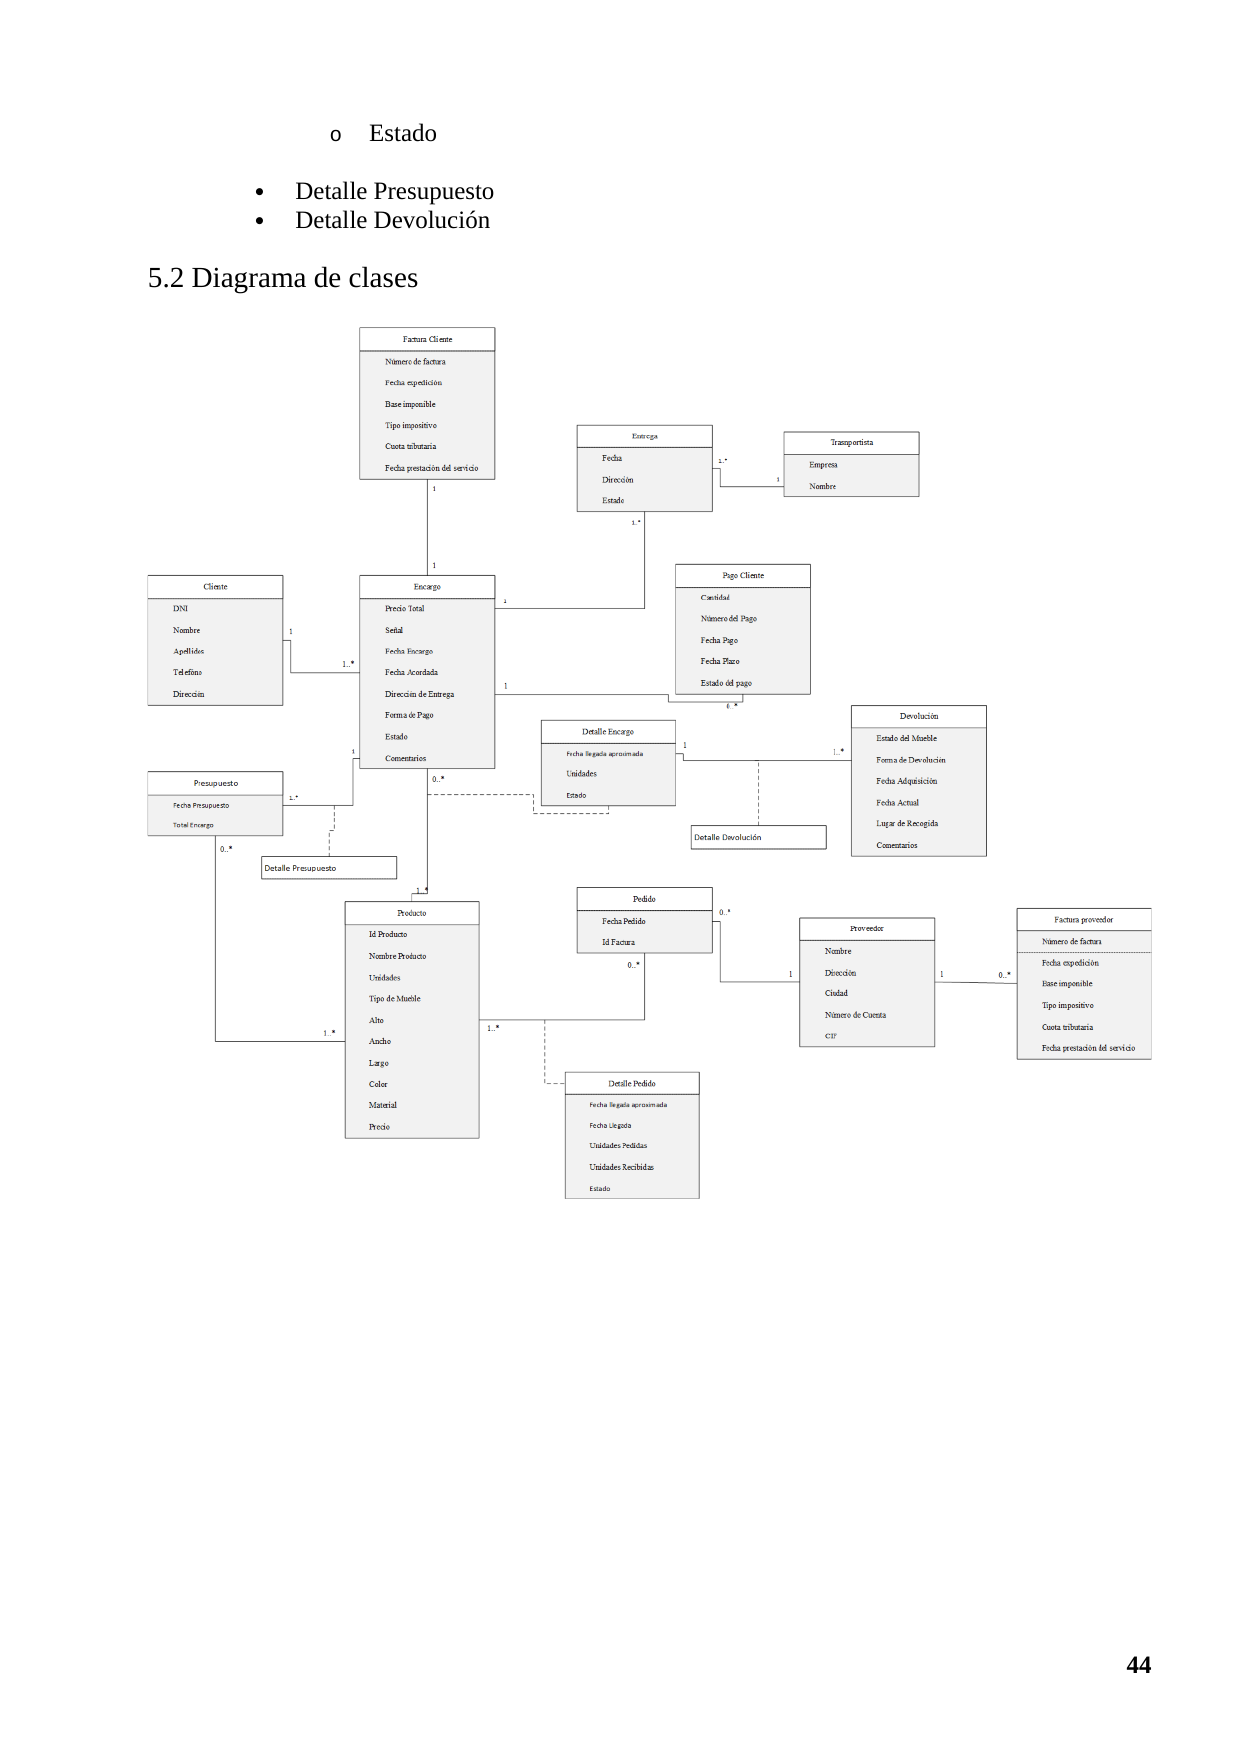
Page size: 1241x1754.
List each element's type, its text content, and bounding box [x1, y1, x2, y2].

list Detalle Devolución [221, 205, 1152, 234]
picture [147, 327, 1152, 1199]
list Estado [296, 118, 1152, 148]
list Detalle Presupuesto [221, 176, 1152, 205]
text 5.2 Diagrama de clases [148, 260, 1152, 294]
